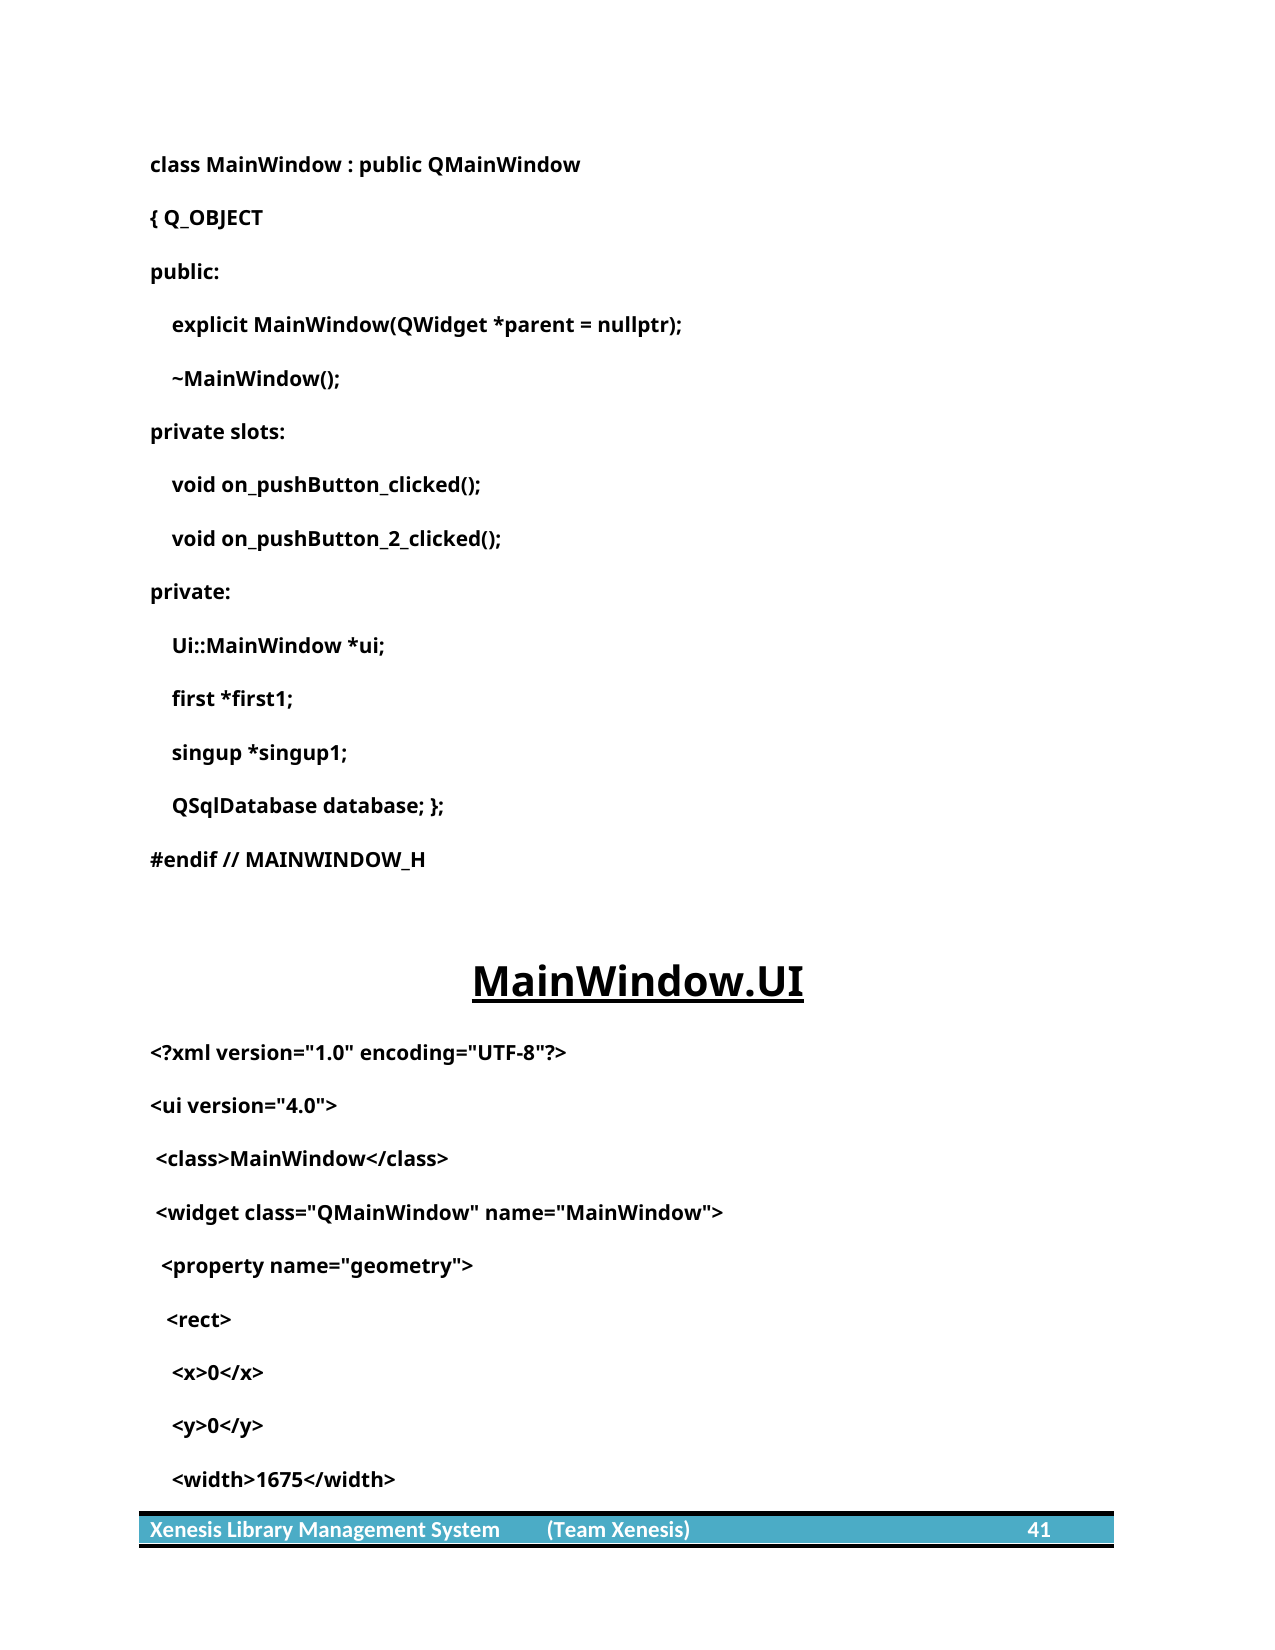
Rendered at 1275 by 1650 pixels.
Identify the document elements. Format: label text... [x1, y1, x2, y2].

text first *first1; [150, 684, 1125, 713]
text <x>0</x> [150, 1358, 1125, 1387]
text explicit MainWindow(QWidget *parent = nullptr); [150, 310, 1125, 339]
text <width>1675</width> [150, 1465, 1125, 1493]
text <y>0</y> [150, 1412, 1125, 1440]
text ~MainWindow(); [150, 364, 1125, 392]
text void on_pushButton_clicked(); [150, 471, 1125, 499]
text <class>MainWindow</class> [150, 1144, 1125, 1173]
text MainWindow.UI [150, 952, 1125, 1008]
text void on_pushButton_2_clicked(); [150, 524, 1125, 552]
text singup *singup1; [150, 738, 1125, 766]
text class MainWindow : public QMainWindow [150, 150, 1125, 178]
text #endif // MAINWINDOW_H [150, 845, 1125, 873]
text <ui version="4.0"> [150, 1091, 1125, 1119]
text public: [150, 257, 1125, 285]
text <?xml version="1.0" encoding="UTF-8"?> [150, 1038, 1125, 1066]
text <property name="geometry"> [150, 1251, 1125, 1280]
text QSqlDatabase database; }; [150, 791, 1125, 820]
text <widget class="QMainWindow" name="MainWindow"> [150, 1198, 1125, 1226]
text <rect> [150, 1305, 1125, 1333]
text private: [150, 577, 1125, 606]
text private slots: [150, 417, 1125, 446]
text Ui::MainWindow *ui; [150, 631, 1125, 659]
text { Q_OBJECT [150, 203, 1125, 232]
